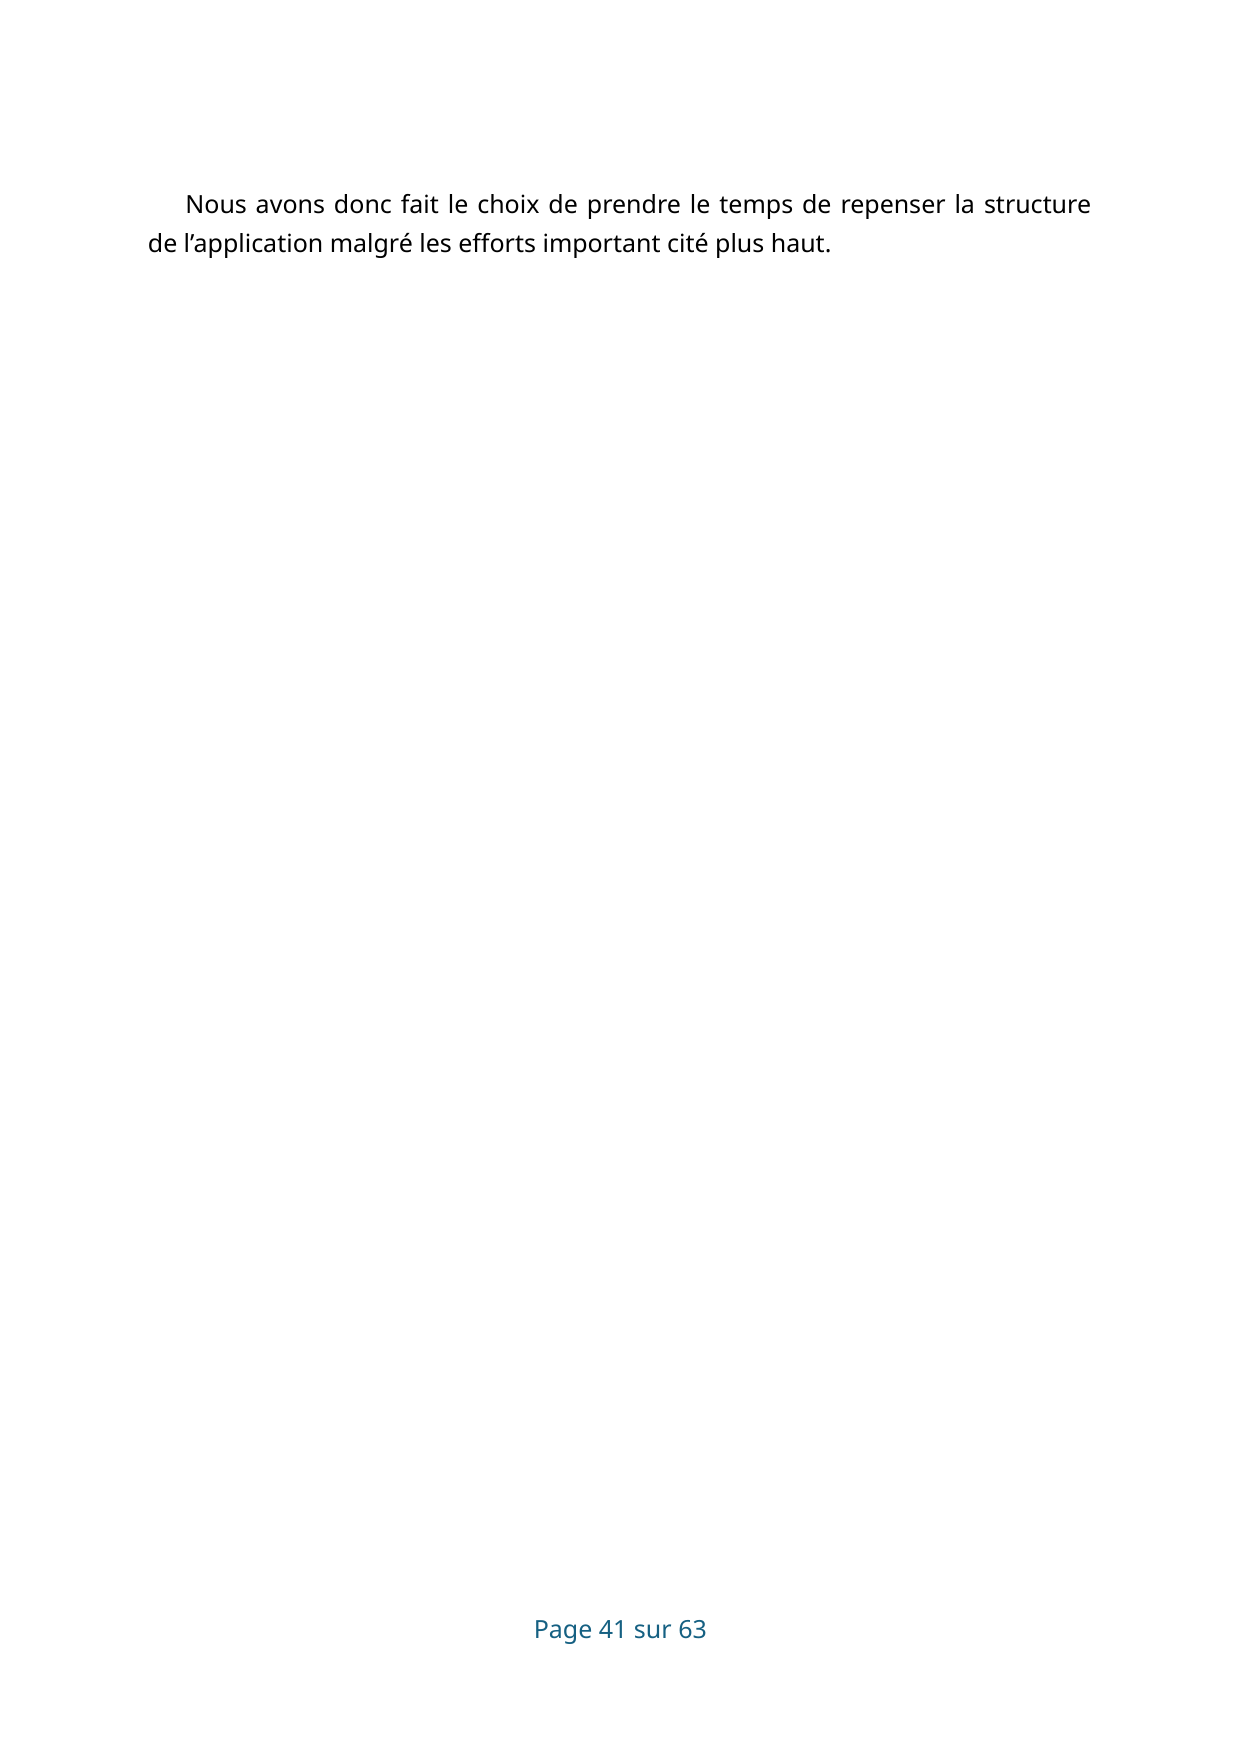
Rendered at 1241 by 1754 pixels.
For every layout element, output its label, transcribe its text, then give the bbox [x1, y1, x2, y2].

text Nous avons donc fait le choix de prendre le temps de repenser la structure de l’application malgré les efforts important cité plus haut. [148, 187, 1093, 260]
